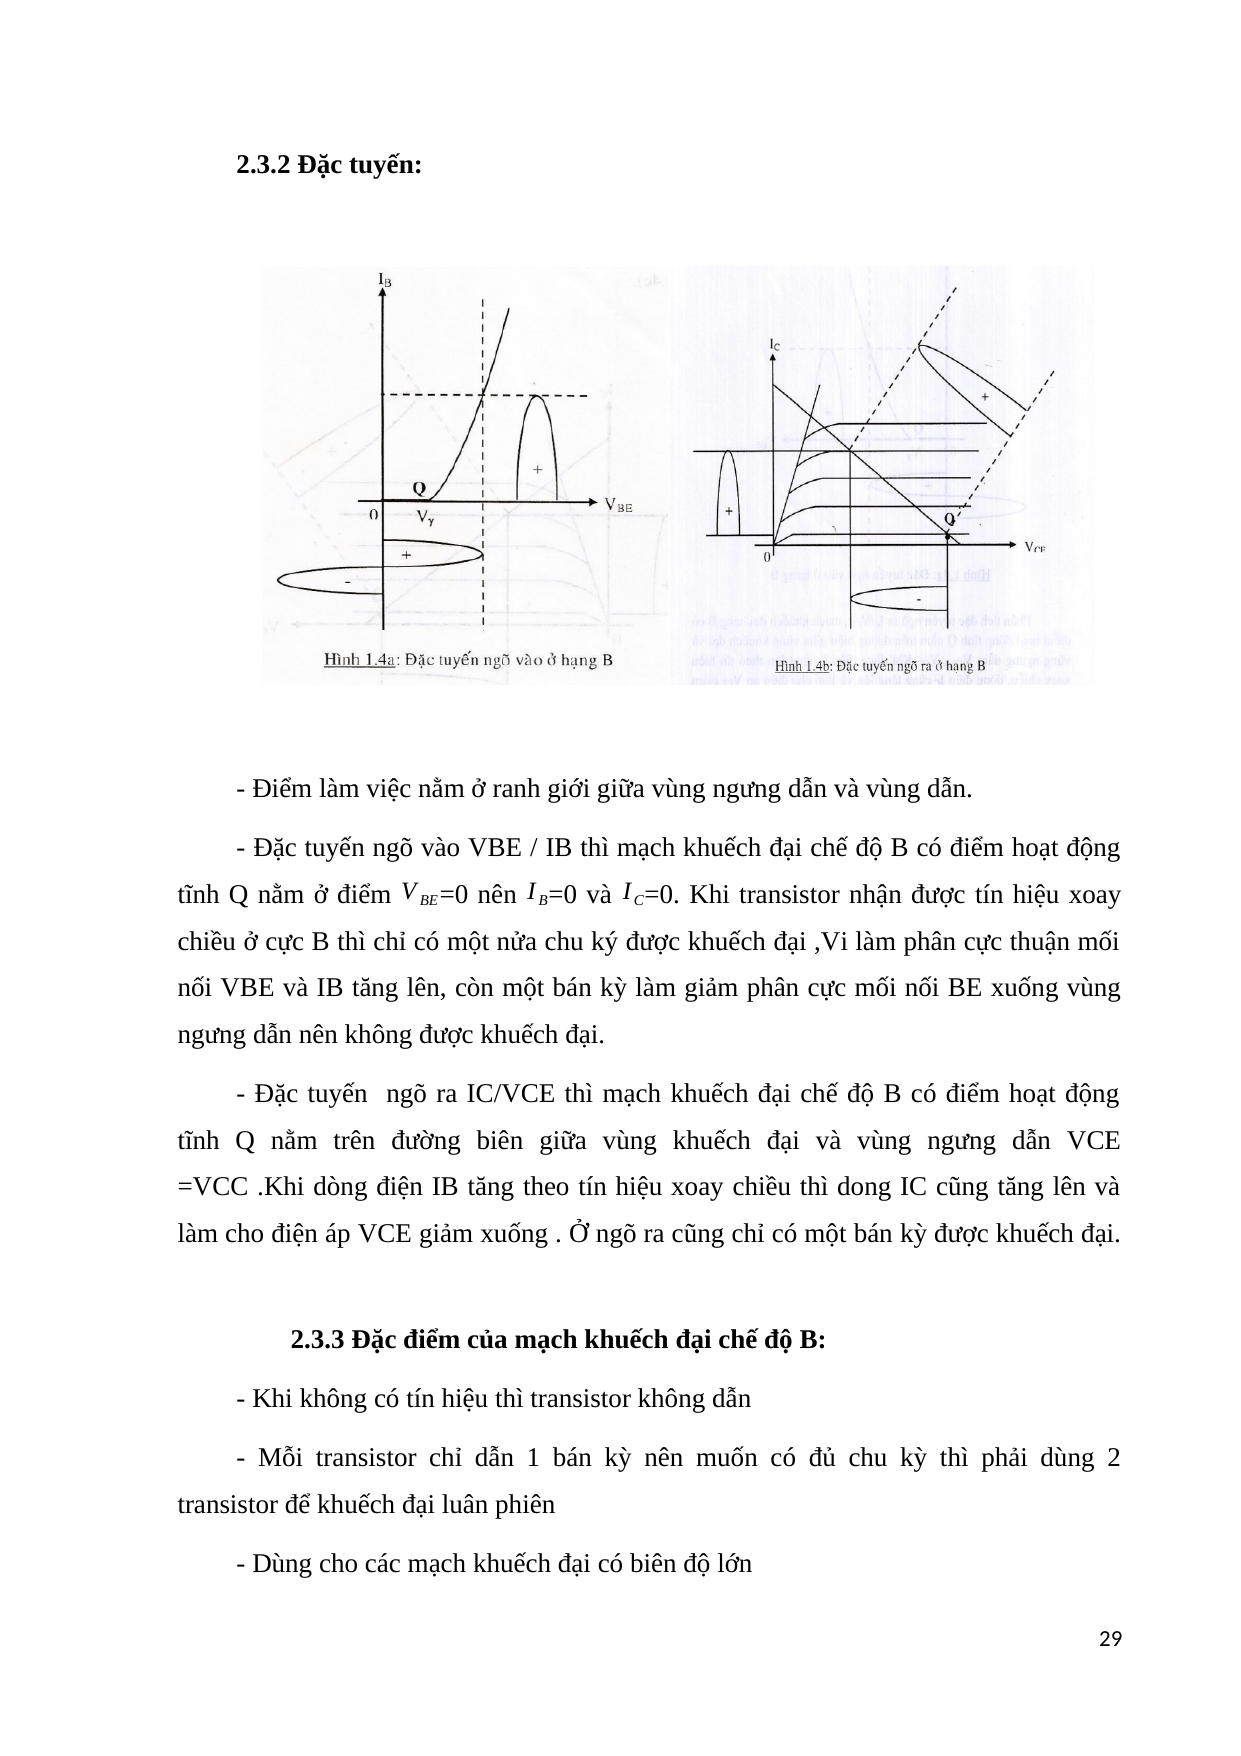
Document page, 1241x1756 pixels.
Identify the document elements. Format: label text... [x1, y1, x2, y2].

text - Mỗi transistor chỉ dẫn 1 bán kỳ nên muốn có đủ chu kỳ thì phải dùng 2 transistor để khuếch đại luân phiên [177, 1441, 1122, 1519]
picture [262, 266, 1097, 685]
text - Dùng cho các mạch khuếch đại có biên độ lớn [177, 1547, 1122, 1578]
subtitle 2.3.3 Đặc điểm của mạch khuếch đại chế độ B: [177, 1323, 1122, 1354]
subtitle 2.3.2 Đặc tuyến: [177, 148, 1122, 179]
text - Điểm làm việc nằm ở ranh giới giữa vùng ngưng dẫn và vùng dẫn. [177, 772, 1122, 803]
text - Đặc tuyến ngõ ra IC/VCE thì mạch khuếch đại chế độ B có điểm hoạt động tĩnh Q nằm trên đường biên giữa vùng khuếch đại và vùng ngưng dẫn VCE =VCC .Khi dòng điện IB tăng theo tín hiệu xoay chiều thì dong IC cũng tăng lên và làm cho điện áp VCE giảm xuống . Ở ngõ ra cũng chỉ có một bán kỳ được khuếch đại. [177, 1077, 1122, 1295]
text - Đặc tuyến ngõ vào VBE / IB thì mạch khuếch đại chế độ B có điểm hoạt động tĩnh Q nằm ở điểm =0 nên =0 và =0. Khi transistor nhận được tín hiệu xoay chiều ở cực B thì chỉ có một nửa chu ký được khuếch đại ,Vi làm phân cực thuận mối nối VBE và IB tăng lên, còn một bán kỳ làm giảm phân cực mối nối BE xuống vùng ngưng dẫn nên không được khuếch đại. [177, 831, 1122, 1049]
text - Khi không có tín hiệu thì transistor không dẫn [177, 1382, 1122, 1413]
